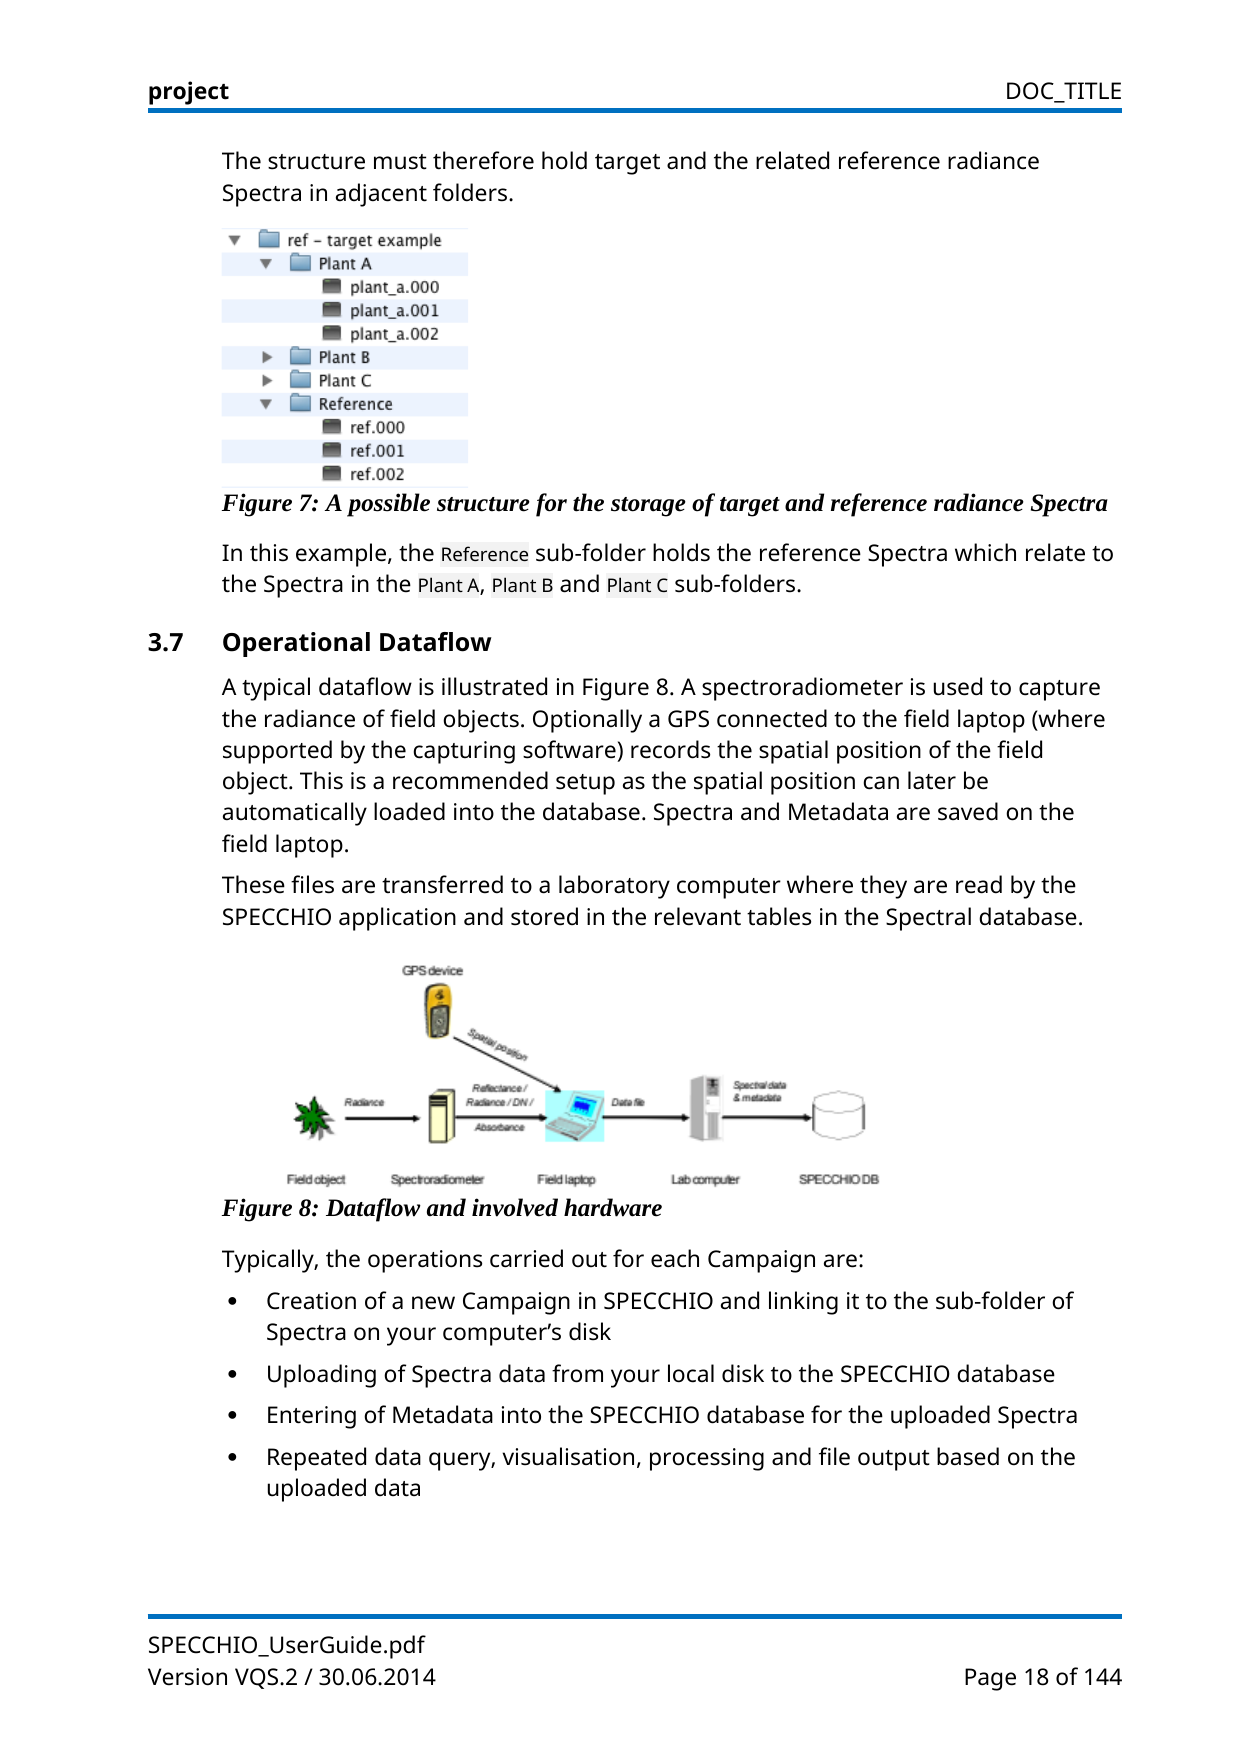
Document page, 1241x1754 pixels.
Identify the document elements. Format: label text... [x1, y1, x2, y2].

text The structure must therefore hold target and the related reference radiance Spectra in adjacent folders. [222, 145, 1122, 208]
picture [221, 228, 469, 488]
text In this example, the Reference sub-folder holds the reference Spectra which relate to the Spectra in the Plant A, Plant B and Plant C sub-folders. [222, 537, 1122, 600]
text Entering of Metadata into the SPECCHIO database for the uploaded Spectra [228, 1399, 1122, 1430]
text Repeated data query, visualisation, processing and file output based on the uploaded data [228, 1441, 1122, 1503]
text A typical dataflow is illustrated in Figure 8. A spectroradiometer is used to capture the radiance of field objects. Optionally a GPS connected to the field laptop (where supported by the capturing software) records the spatial position of the field object. This is a recommended setup as the spatial position can later be automatically loaded into the database. Spectra and Metadata are saved on the field laptop. [222, 671, 1122, 859]
text Figure 8: Dataflow and involved hardware [222, 1193, 1122, 1222]
subtitle Operational Dataflow [148, 625, 1122, 659]
text Uploading of Spectra data from your local disk to the SPECCHIO database [228, 1357, 1122, 1389]
text These files are transferred to a laboratory computer where they are read by the SPECCHIO application and stored in the relevant tables in the Spectral database. [222, 869, 1122, 932]
text Creation of a new Campaign in SPECCHIO and linking it to the sub-folder of Spectra on your computer’s disk [228, 1284, 1122, 1347]
text Typically, the operations carried out for each Campaign are: [222, 1243, 1122, 1274]
